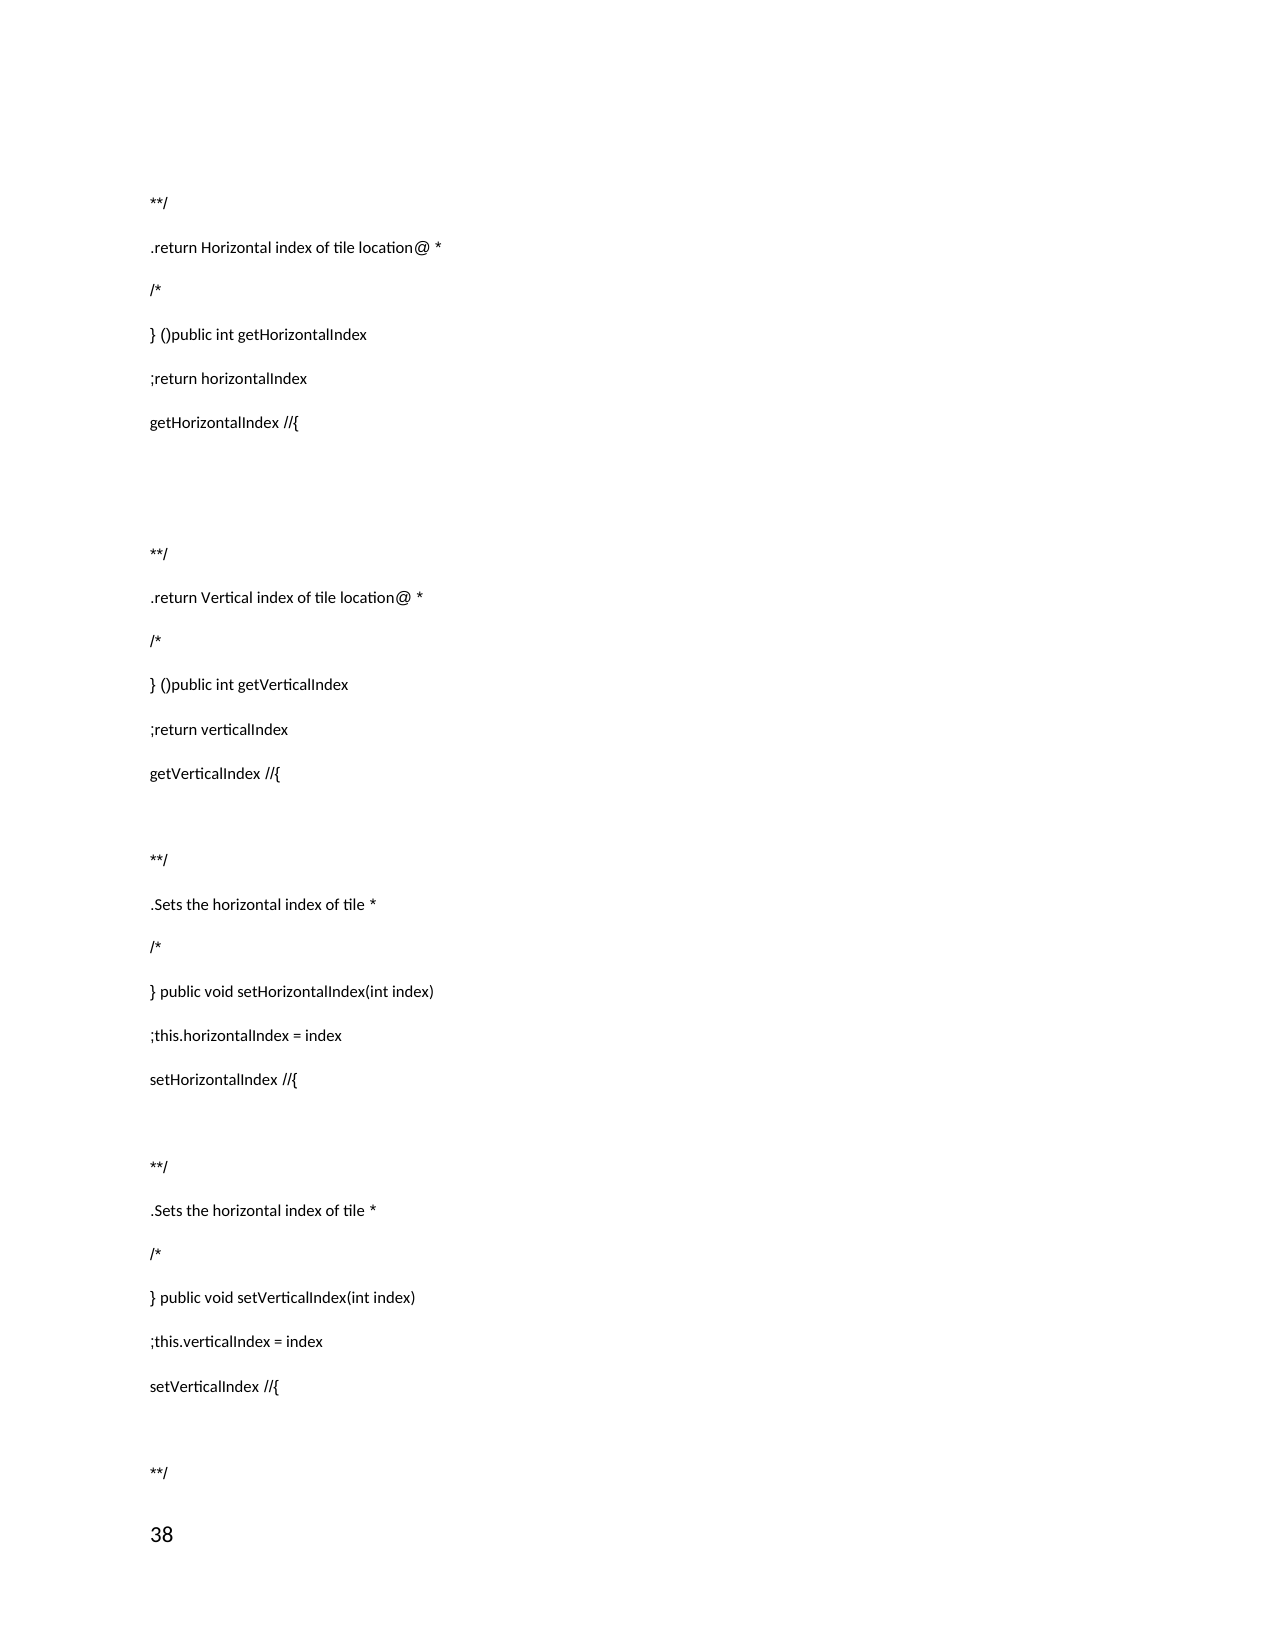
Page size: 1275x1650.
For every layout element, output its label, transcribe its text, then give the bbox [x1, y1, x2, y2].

text public int getHorizontalIndex() { [150, 324, 1125, 344]
text public void setHorizontalIndex(int index) { [150, 981, 1125, 1001]
text public int getVerticalIndex() { [150, 674, 1125, 695]
text this.verticalIndex = index; [150, 1332, 1125, 1352]
text */ [150, 281, 1125, 300]
text }// getVerticalIndex [150, 763, 1125, 783]
text }// getHorizontalIndex [150, 412, 1125, 433]
text return verticalIndex; [150, 719, 1125, 739]
text * Sets the horizontal index of tile. [150, 1201, 1125, 1221]
text /** [150, 1464, 1125, 1483]
text * @return Horizontal index of tile location. [150, 237, 1125, 257]
text * @return Vertical index of tile location. [150, 588, 1125, 608]
text * Sets the horizontal index of tile. [150, 894, 1125, 914]
text return horizontalIndex; [150, 368, 1125, 388]
text /** [150, 194, 1125, 213]
text }// setVerticalIndex [150, 1376, 1125, 1396]
text */ [150, 1245, 1125, 1264]
text */ [150, 938, 1125, 957]
text /** [150, 545, 1125, 564]
text this.horizontalIndex = index; [150, 1025, 1125, 1046]
text public void setVerticalIndex(int index) { [150, 1287, 1125, 1308]
text }// setHorizontalIndex [150, 1069, 1125, 1090]
text /** [150, 1158, 1125, 1177]
text */ [150, 632, 1125, 651]
text /** [150, 851, 1125, 870]
